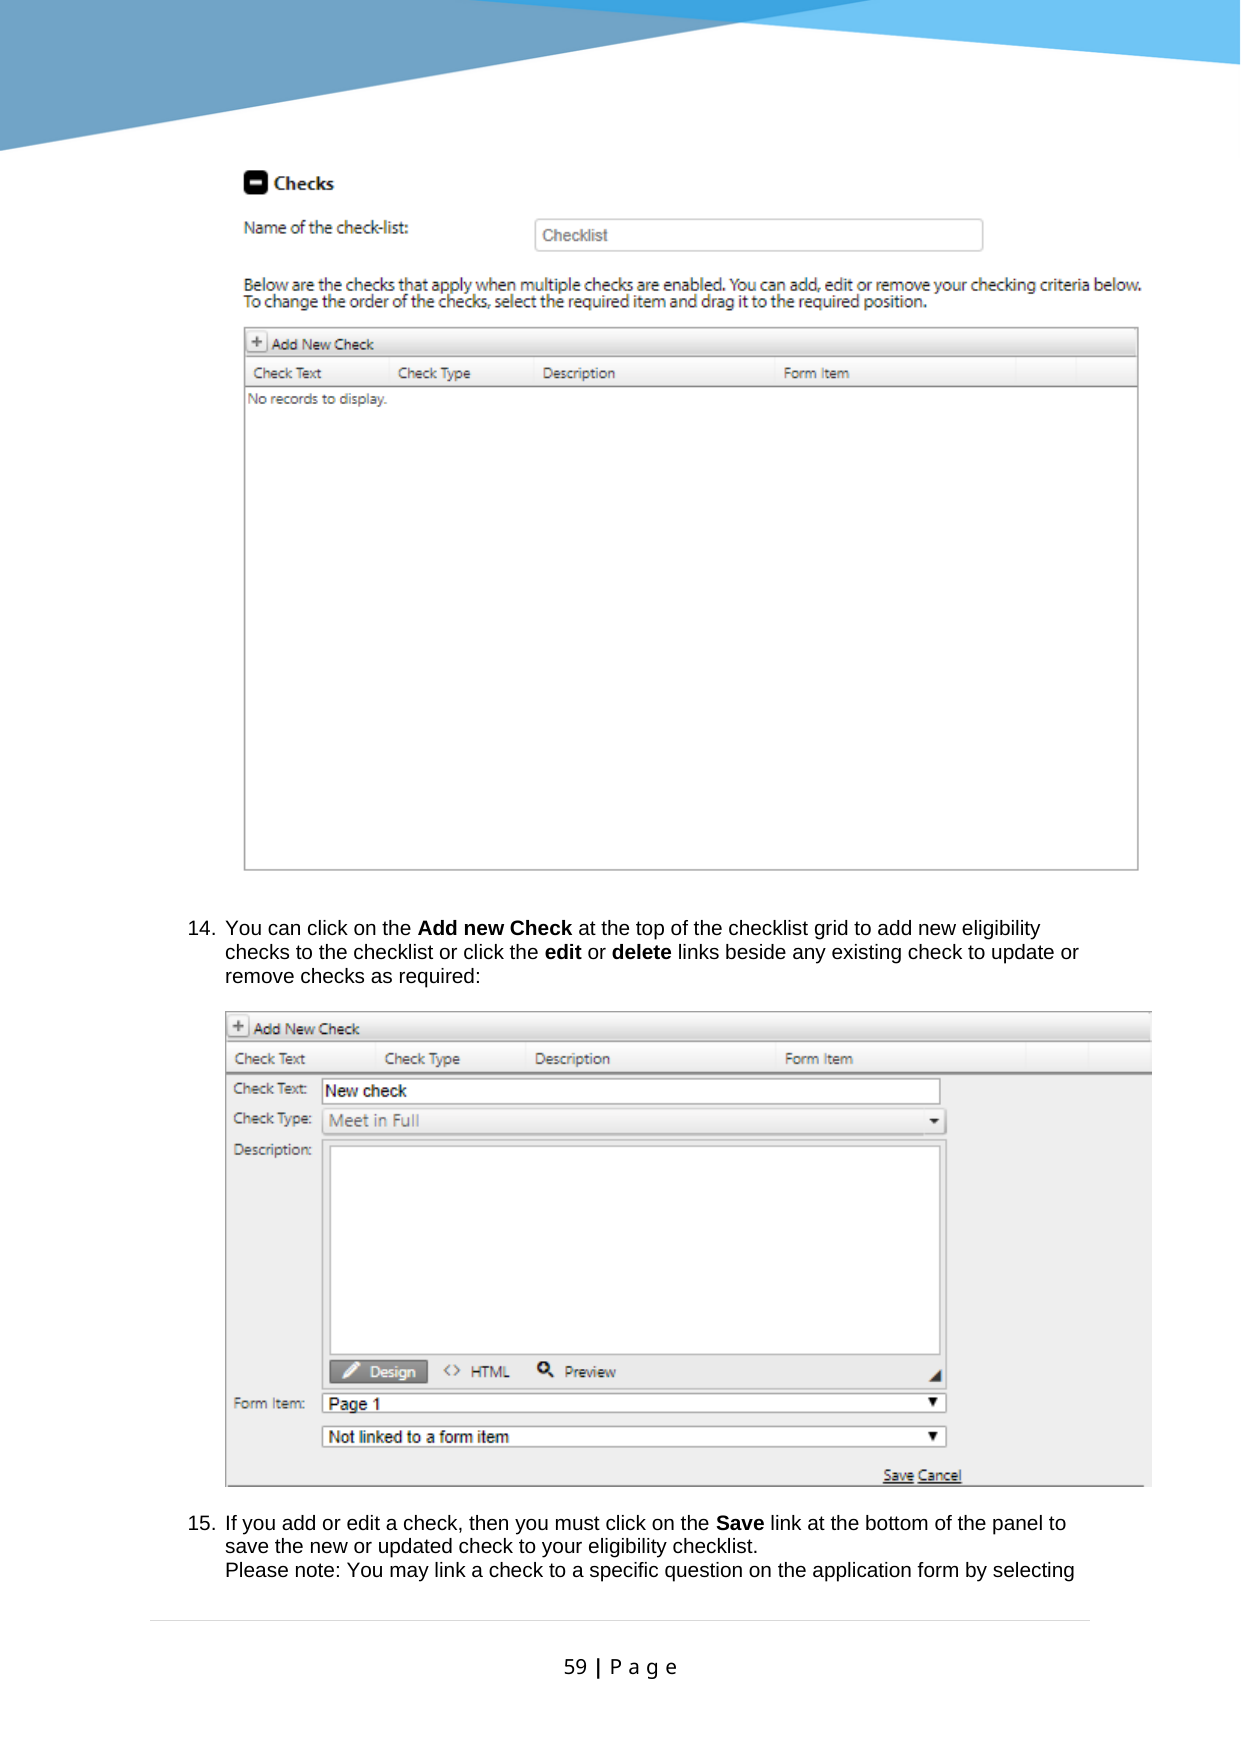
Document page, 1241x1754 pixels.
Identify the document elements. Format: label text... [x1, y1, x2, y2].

list You can click on the Add new Check at the top of the checklist grid to add new eligibility checks to the checklist or click the edit or delete links beside any existing check to update or remove checks as required: [187, 916, 1090, 988]
picture [0, 0, 1241, 892]
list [187, 1510, 1090, 1582]
picture [225, 1011, 1152, 1487]
